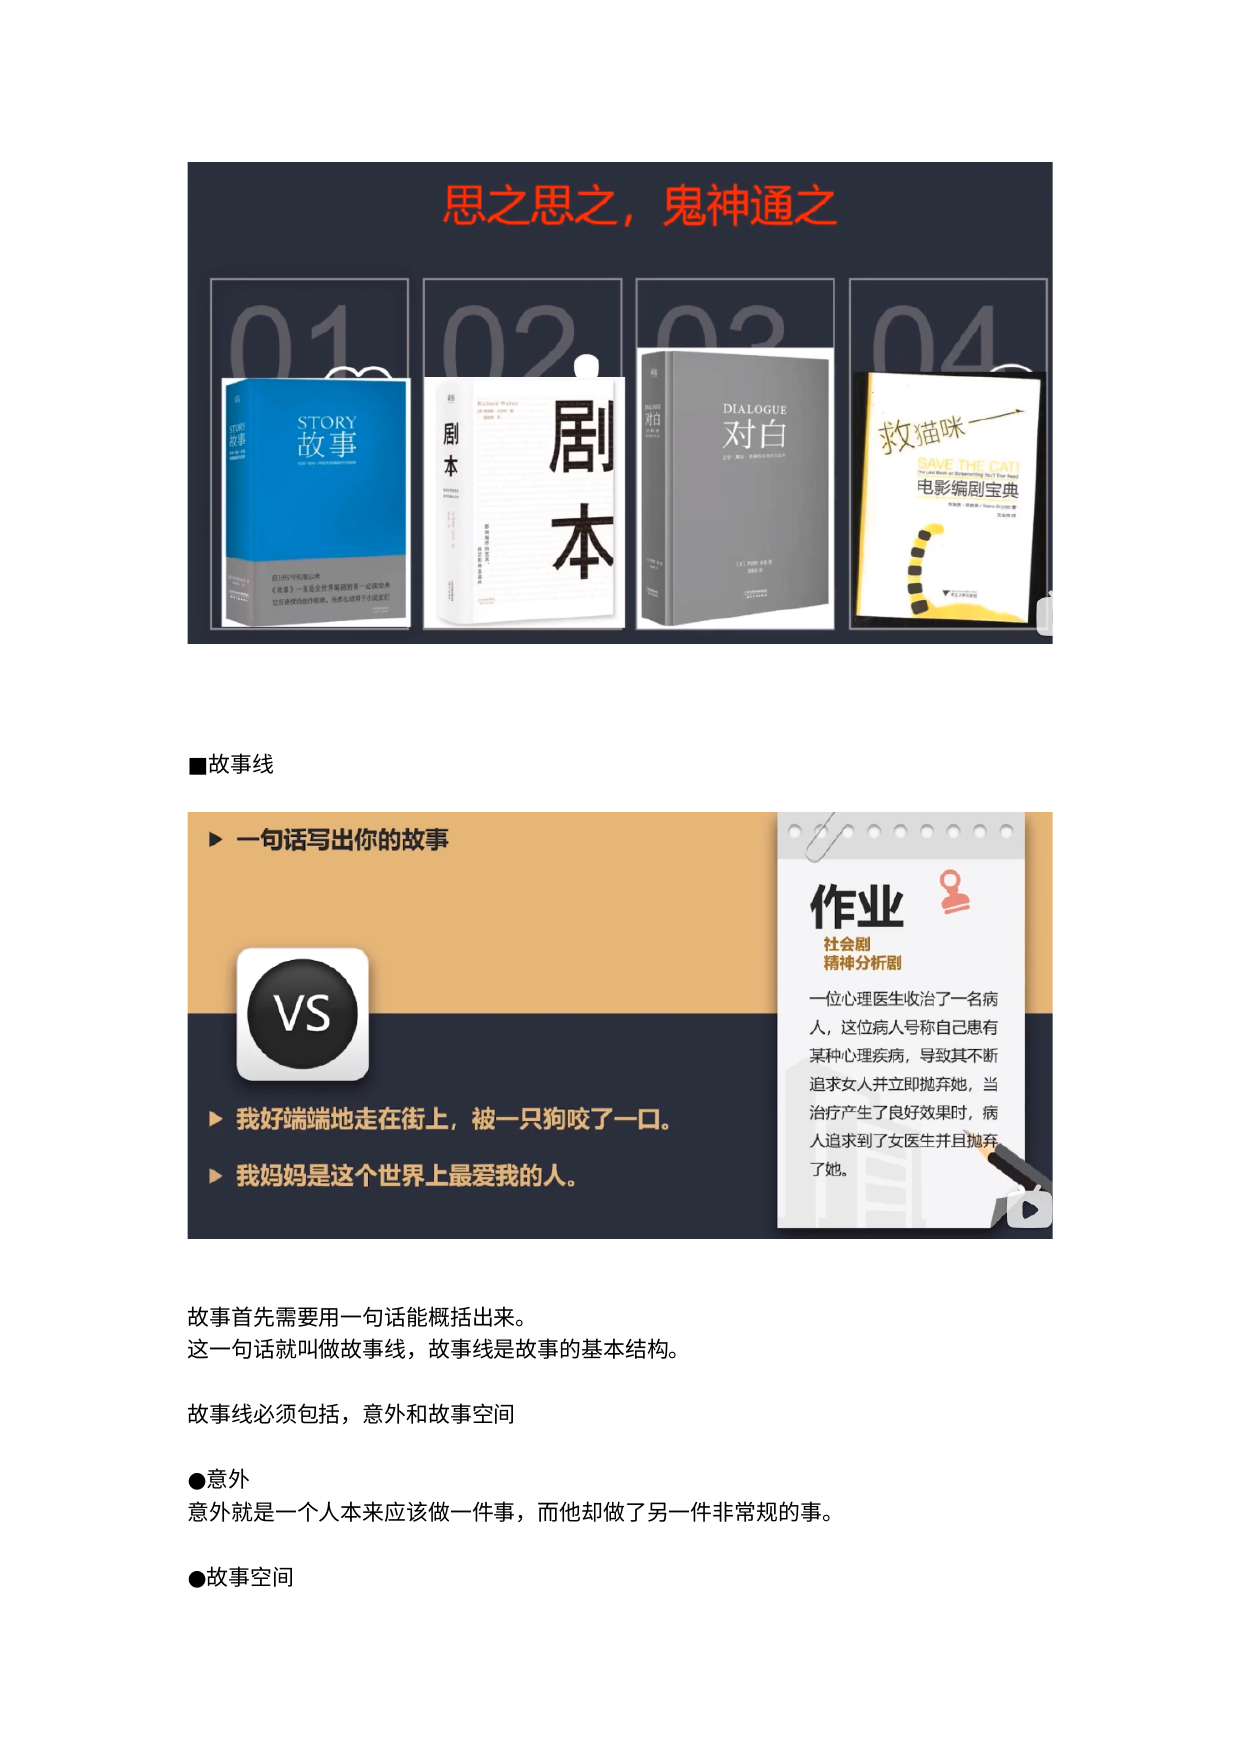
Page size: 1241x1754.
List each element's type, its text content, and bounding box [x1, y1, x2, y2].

text ●意外 [187, 1462, 1053, 1494]
text ■故事线 [187, 747, 1053, 779]
picture [187, 162, 1053, 644]
picture [187, 812, 1053, 1239]
text ●故事空间 [187, 1559, 1053, 1592]
text 故事首先需要用一句话能概括出来。 [187, 1299, 1053, 1332]
text 意外就是一个人本来应该做一件事，而他却做了另一件非常规的事。 [187, 1494, 1053, 1527]
text 故事线必须包括，意外和故事空间 [187, 1397, 1053, 1429]
text 这一句话就叫做故事线，故事线是故事的基本结构。 [187, 1332, 1053, 1364]
